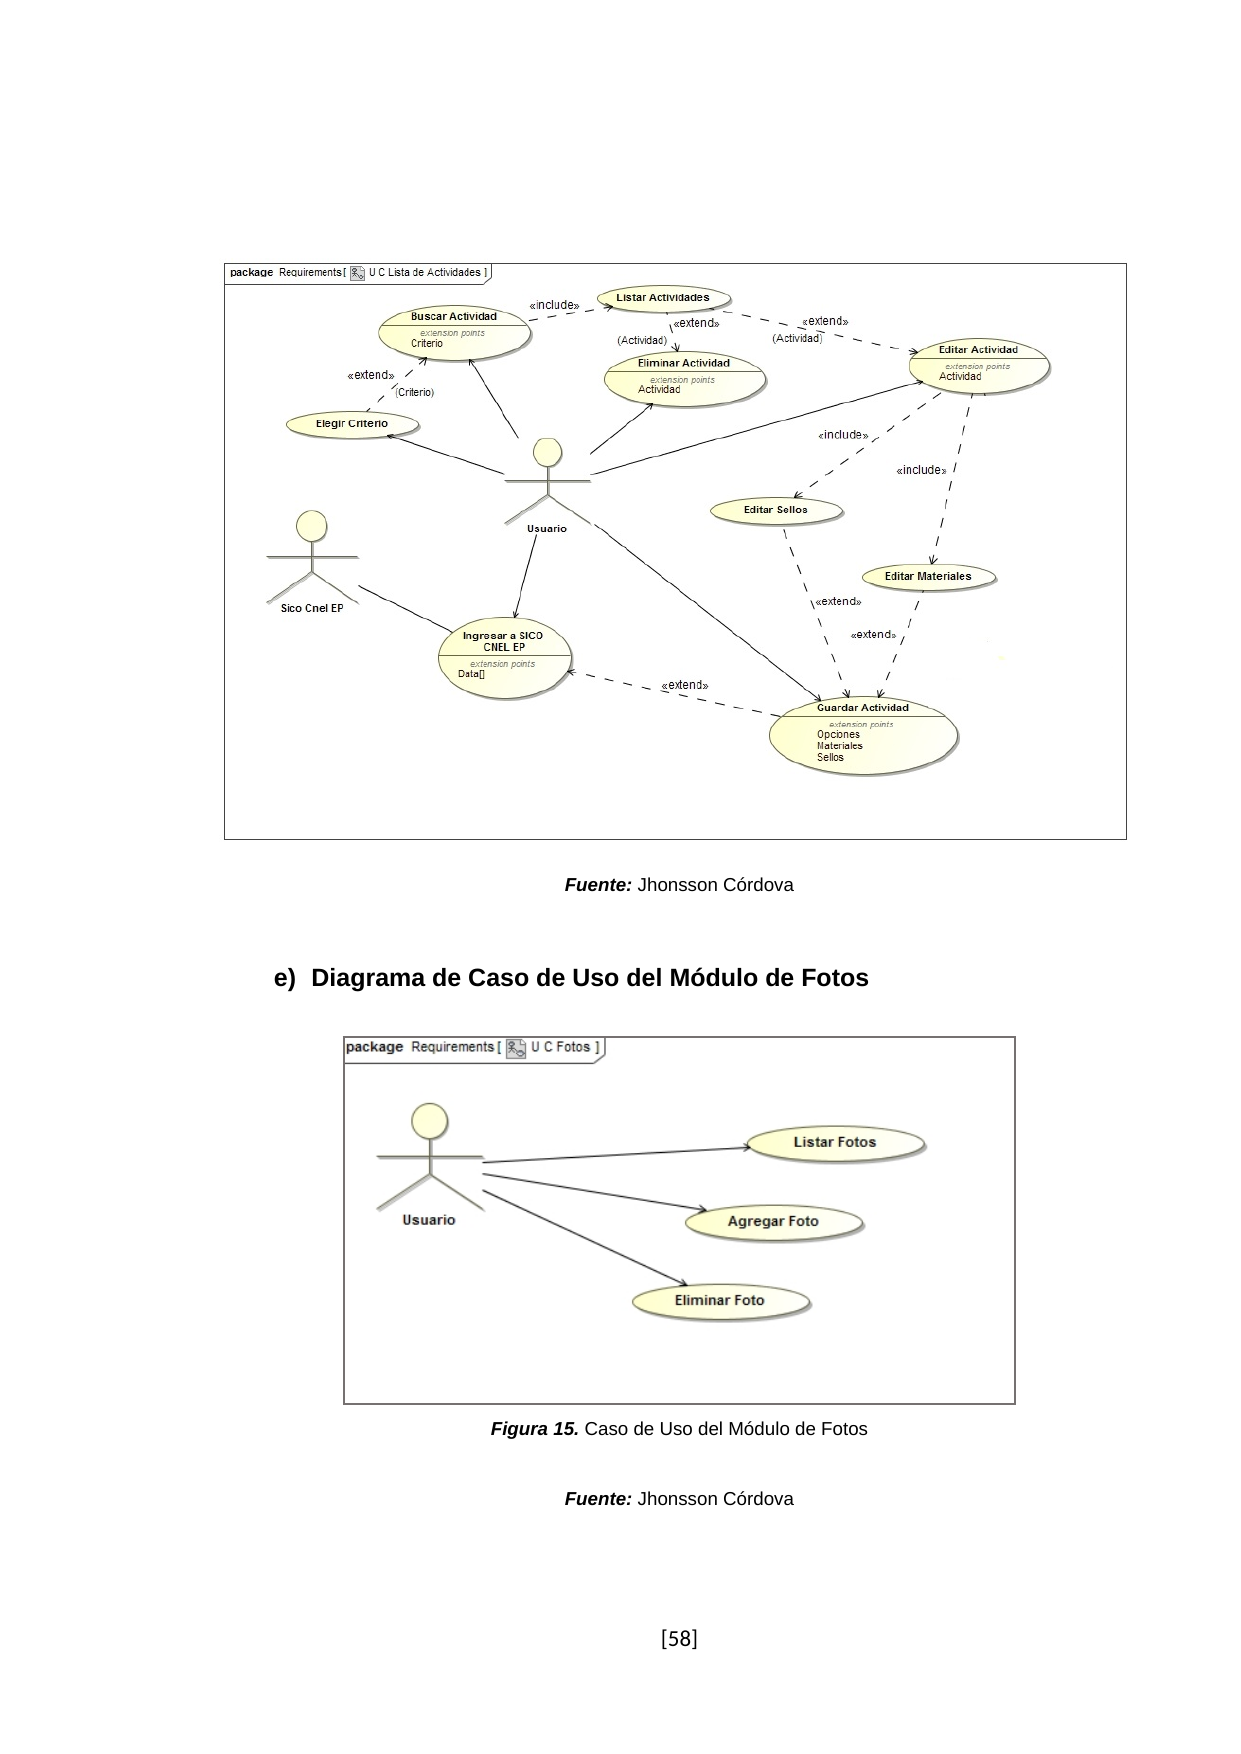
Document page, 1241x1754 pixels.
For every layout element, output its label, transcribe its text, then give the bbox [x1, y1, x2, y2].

list Diagrama de Caso de Uso del Módulo de Fotos [274, 963, 1122, 991]
text Fuente: Jhonsson Córdova [236, 1487, 1122, 1509]
text Fuente: Jhonsson Córdova [236, 853, 1122, 895]
picture [219, 258, 1140, 853]
picture [345, 1038, 1014, 1403]
